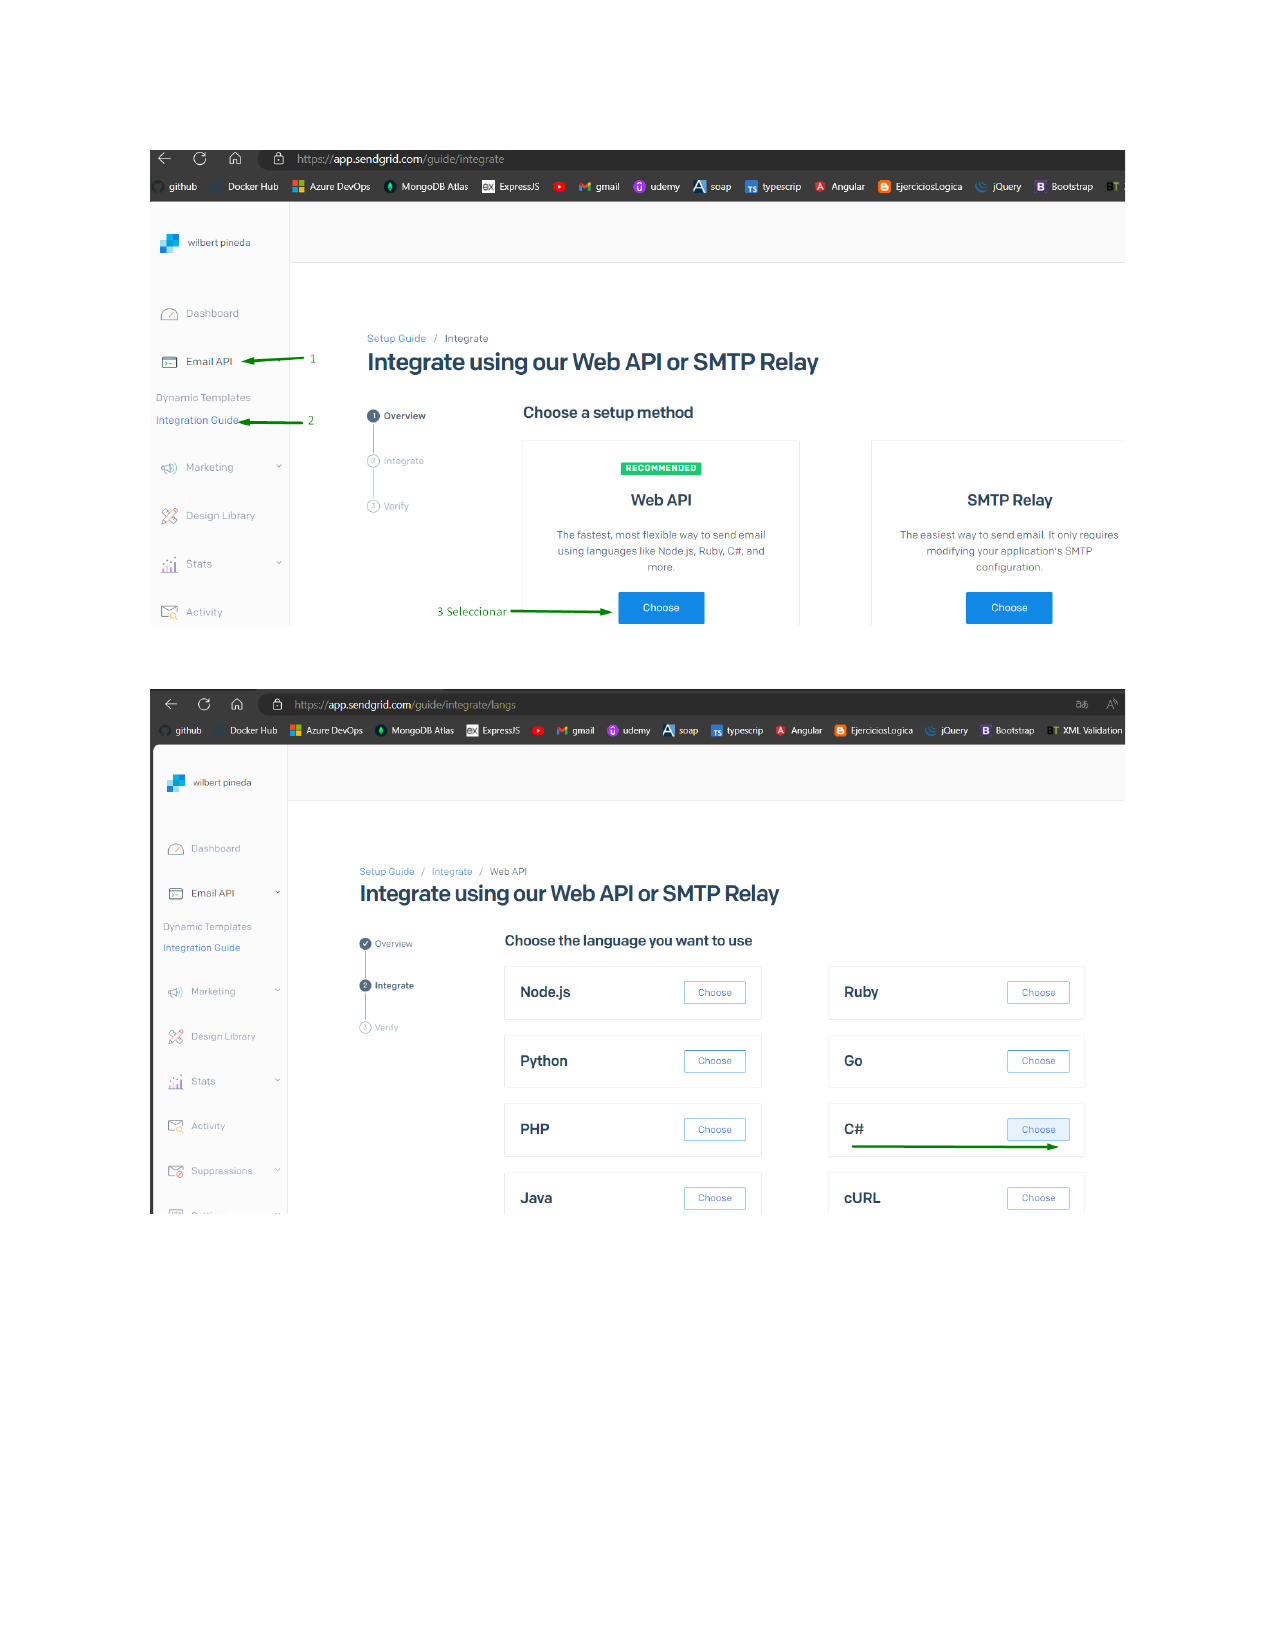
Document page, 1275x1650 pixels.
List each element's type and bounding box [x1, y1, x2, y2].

picture [150, 689, 1125, 1214]
picture [150, 150, 1125, 625]
